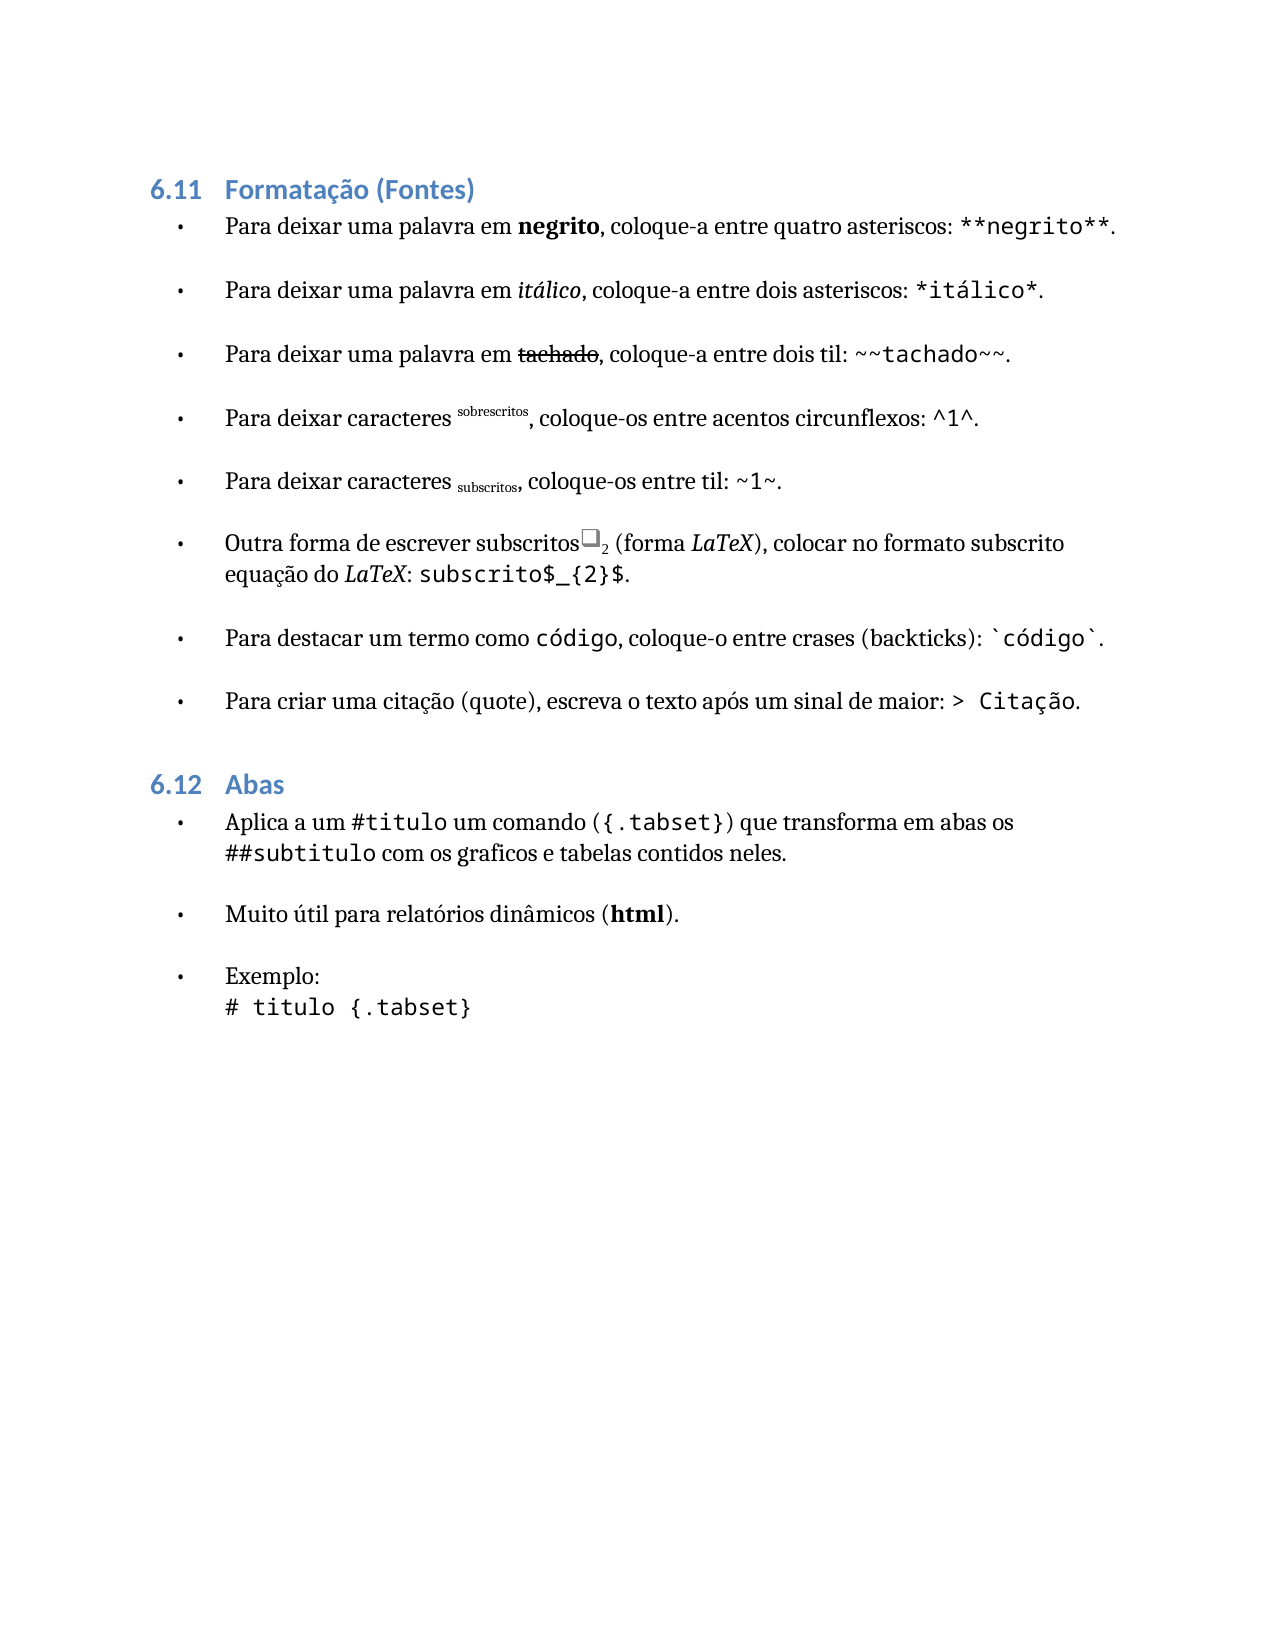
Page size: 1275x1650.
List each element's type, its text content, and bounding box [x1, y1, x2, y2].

list Para destacar um termo como código, coloque-o entre crases (backticks): `código`. [175, 621, 1125, 681]
list Muito útil para relatórios dinâmicos (html). [175, 900, 1125, 958]
list Aplica a um #titulo um comando ({.tabset}) que transforma em abas os ##subtitulo com os graficos e tabelas contidos neles. [175, 805, 1125, 897]
list Para deixar uma palavra em tachado, coloque-a entre dois til: ~~tachado~~. [175, 338, 1125, 398]
list Outra forma de escrever subscritos (forma LaTeX), colocar no formato subscrito equação do LaTeX: subscrito$_{2}$. [175, 529, 1125, 618]
list Para deixar caracteres sobrescritos, coloque-os entre acentos circunflexos: ^1^. [175, 401, 1125, 461]
list Para deixar caracteres subscritos, coloque-os entre til: ~1~. [175, 465, 1125, 525]
subtitle 6.11 Formatação (Fontes) [150, 171, 1125, 206]
list Para deixar uma palavra em negrito, coloque-a entre quatro asteriscos: **negrito**. [175, 210, 1125, 270]
subtitle 6.12 Abas [150, 766, 1125, 802]
list Para criar uma citação (quote), escreva o texto após um sinal de maior: > Citação. [175, 685, 1125, 745]
list Para deixar uma palavra em itálico, coloque-a entre dois asteriscos: *itálico*. [175, 274, 1125, 334]
list Exemplo: # titulo {.tabset} [175, 962, 1125, 1050]
